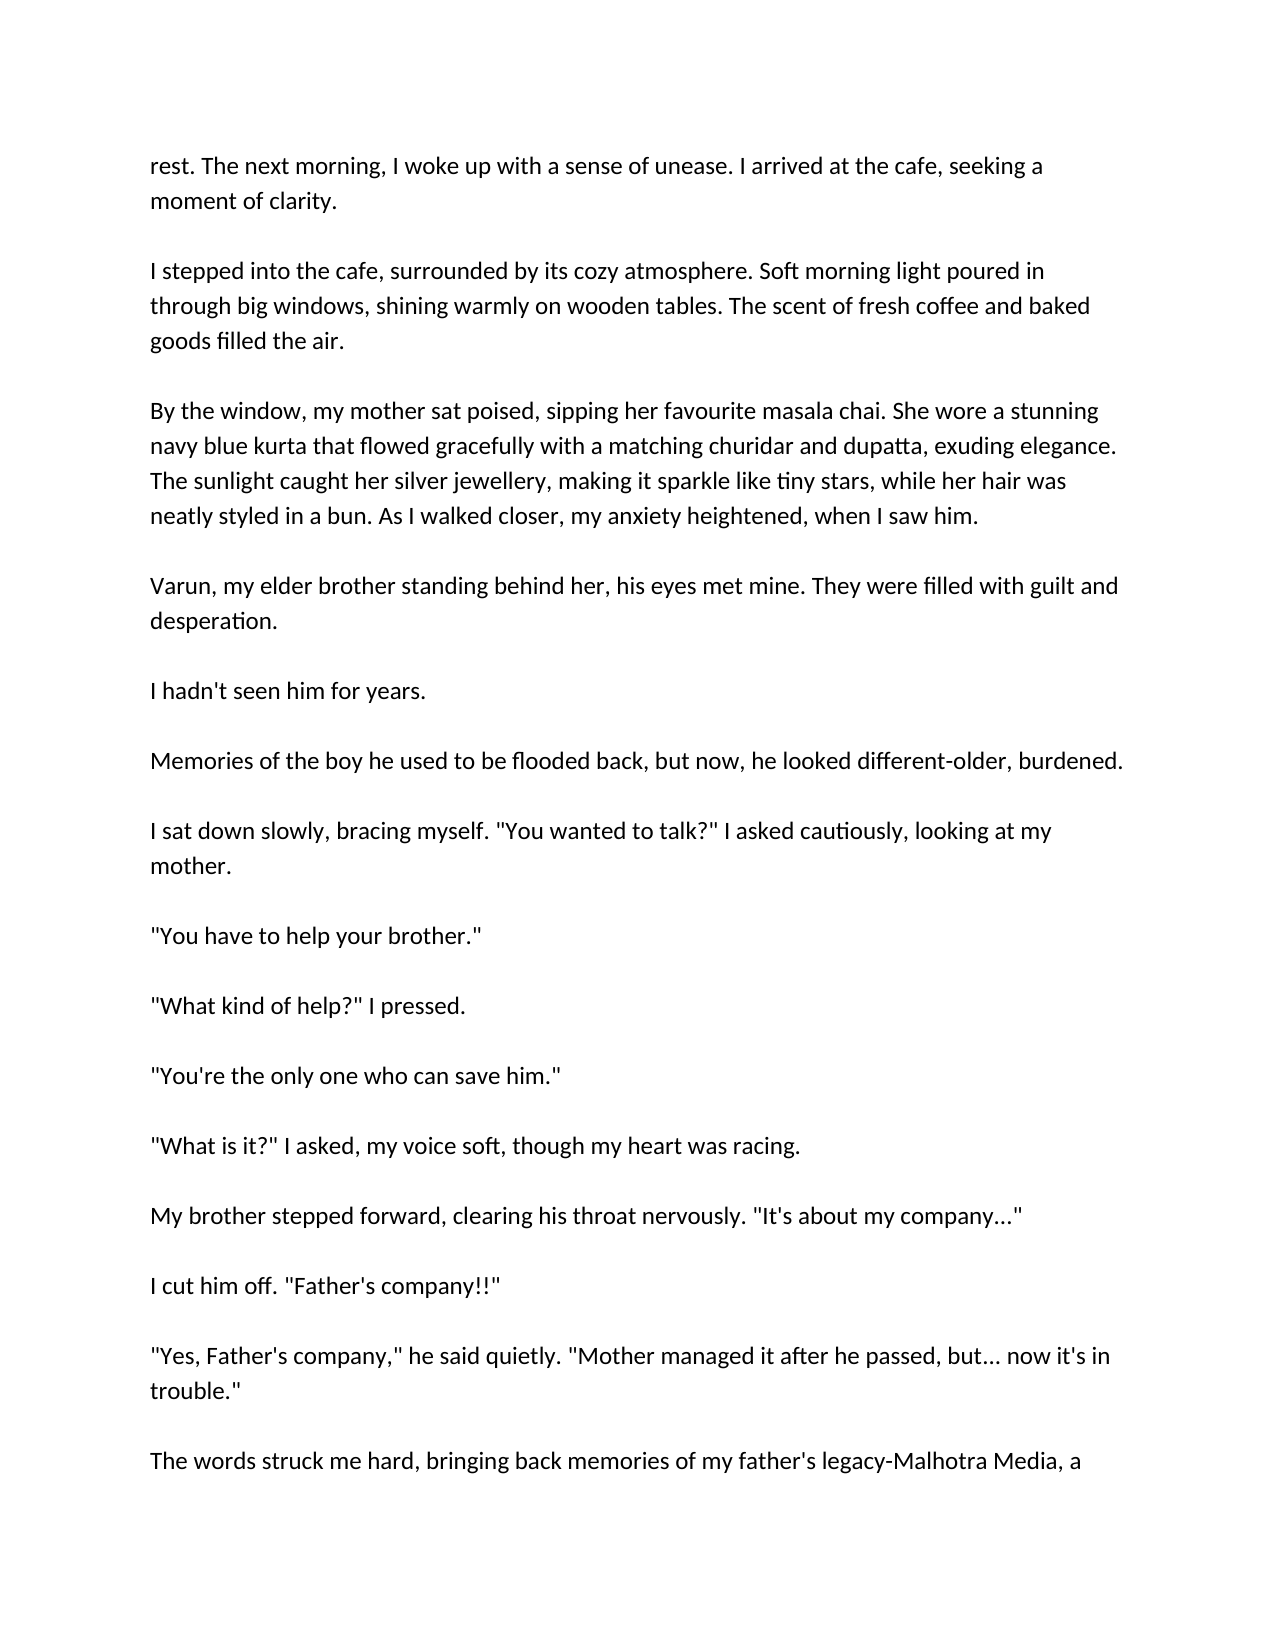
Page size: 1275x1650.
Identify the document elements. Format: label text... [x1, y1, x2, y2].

text I sat down slowly, bracing myself. "You wanted to talk?" I asked cautiously, looking at my mother. [150, 815, 1125, 881]
text "You're the only one who can save him." [150, 1060, 1125, 1091]
text "Yes, Father's company," he said quietly. "Mother managed it after he passed, but... now it's in trouble." [150, 1340, 1125, 1406]
text Varun, my elder brother standing behind her, his eyes met mine. They were filled with guilt and desperation. [150, 570, 1125, 636]
text I cut him off. "Father's company!!" [150, 1270, 1125, 1301]
text "You have to help your brother." [150, 920, 1125, 951]
text "What kind of help?" I pressed. [150, 990, 1125, 1021]
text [150, 150, 1125, 216]
text "What is it?" I asked, my voice soft, though my heart was racing. [150, 1130, 1125, 1161]
text Memories of the boy he used to be flooded back, but now, he looked different-older, burdened. [150, 745, 1125, 776]
text My brother stepped forward, clearing his throat nervously. "It's about my company..." [150, 1200, 1125, 1231]
text By the window, my mother sat poised, sipping her favourite masala chai. She wore a stunning navy blue kurta that flowed gracefully with a matching churidar and dupatta, exuding elegance. The sunlight caught her silver jewellery, making it sparkle like tiny stars, while her hair was neatly styled in a bun. As I walked closer, my anxiety heightened, when I saw him. [150, 395, 1125, 531]
text I stepped into the cafe, surrounded by its cozy atmosphere. Soft morning light poured in through big windows, shining warmly on wooden tables. The scent of fresh coffee and baked goods filled the air. [150, 255, 1125, 356]
text I hadn't seen him for years. [150, 675, 1125, 706]
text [150, 1445, 1125, 1476]
